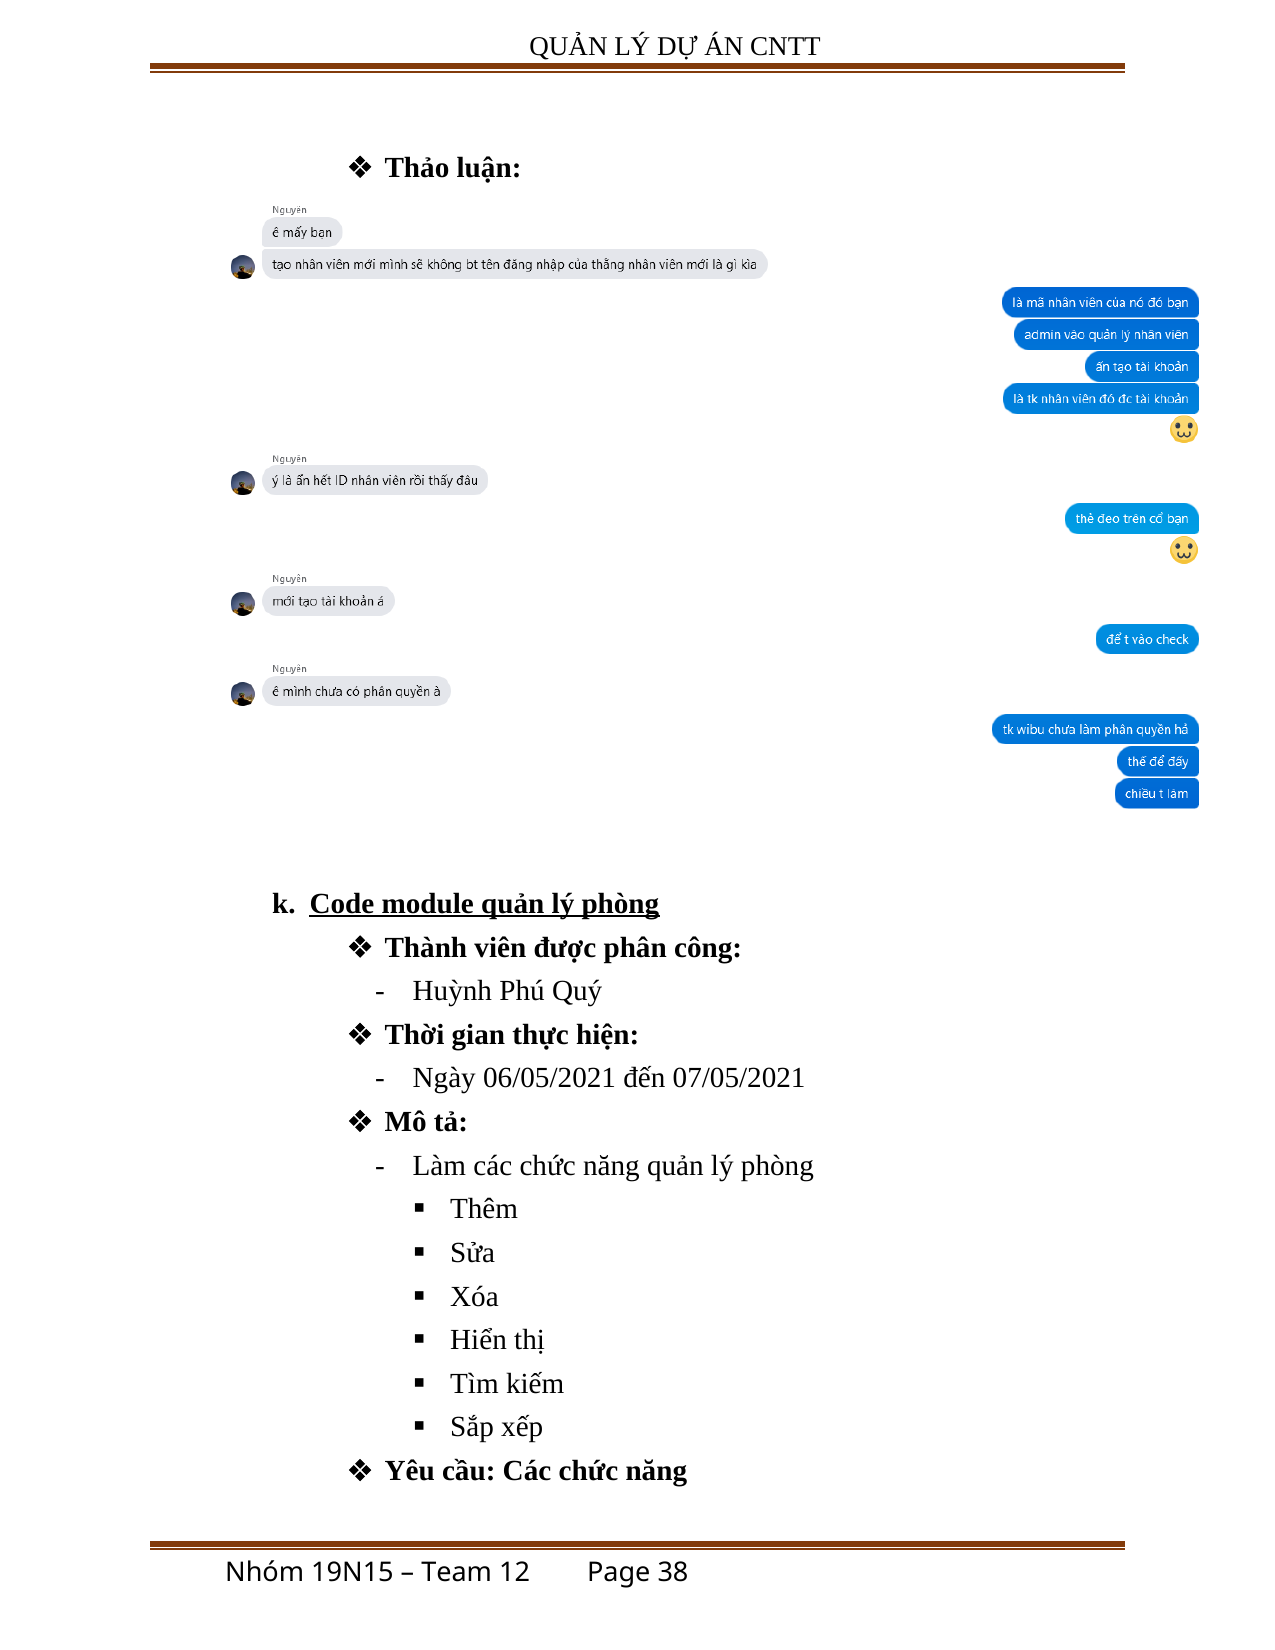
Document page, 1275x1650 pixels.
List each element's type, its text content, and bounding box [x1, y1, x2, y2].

list Thời gian thực hiện: [347, 1017, 1125, 1051]
list Thành viên được phân công: [347, 930, 1125, 963]
list Code module quản lý phòng [272, 886, 1125, 920]
list Làm các chức năng quản lý phòng [375, 1148, 1125, 1181]
list Hiển thị [412, 1322, 1125, 1356]
list Ngày 06/05/2021 đến 07/05/2021 [375, 1061, 1125, 1094]
list Huỳnh Phú Quý [375, 973, 1125, 1007]
list Thêm [412, 1191, 1125, 1225]
list Sửa [412, 1235, 1125, 1269]
list Thảo luận: [347, 150, 1125, 184]
picture [225, 206, 1200, 809]
list Mô tả: [347, 1104, 1125, 1138]
list Sắp xếp [412, 1409, 1125, 1443]
list Tìm kiếm [412, 1366, 1125, 1399]
list Yêu cầu: Các chức năng [347, 1453, 1125, 1487]
list Xóa [412, 1279, 1125, 1312]
